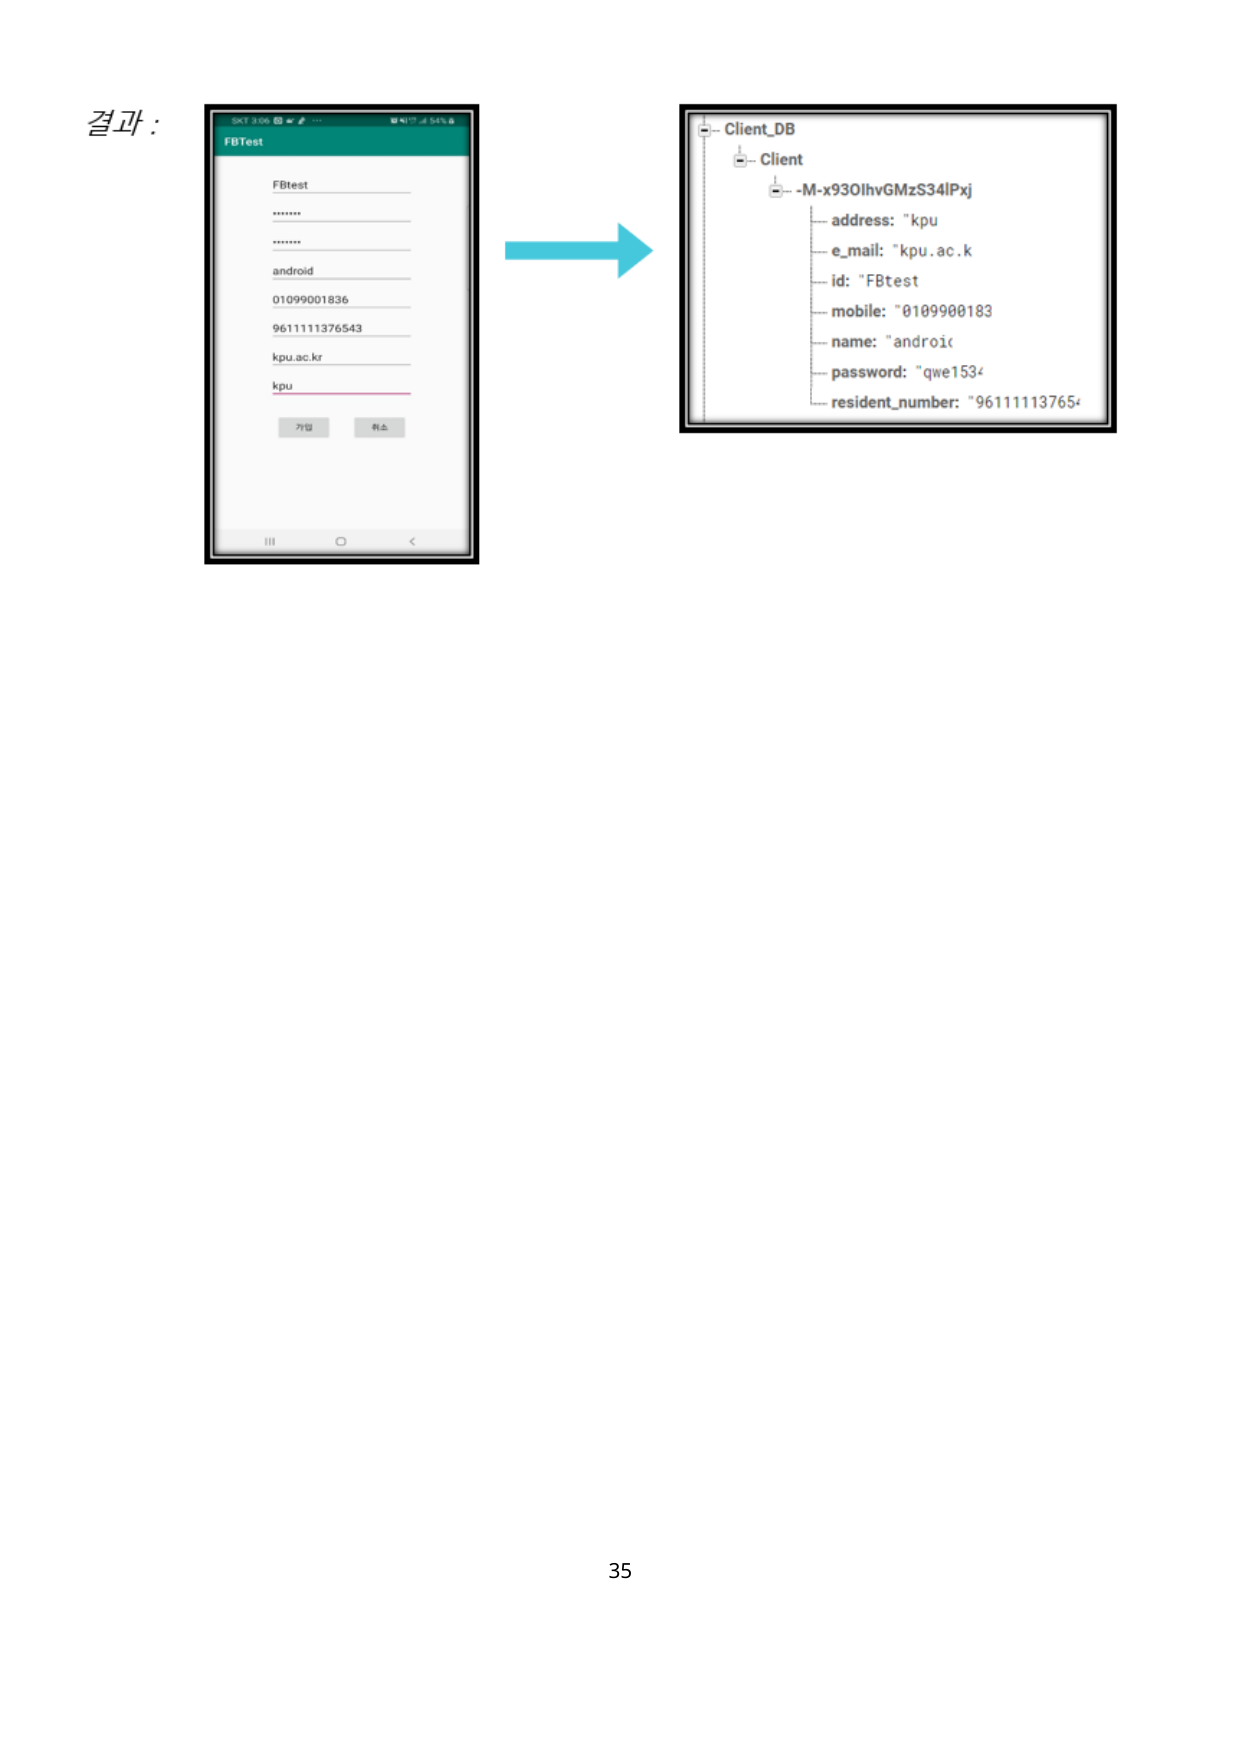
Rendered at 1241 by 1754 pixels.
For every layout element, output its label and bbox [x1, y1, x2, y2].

picture [75, 75, 1166, 618]
